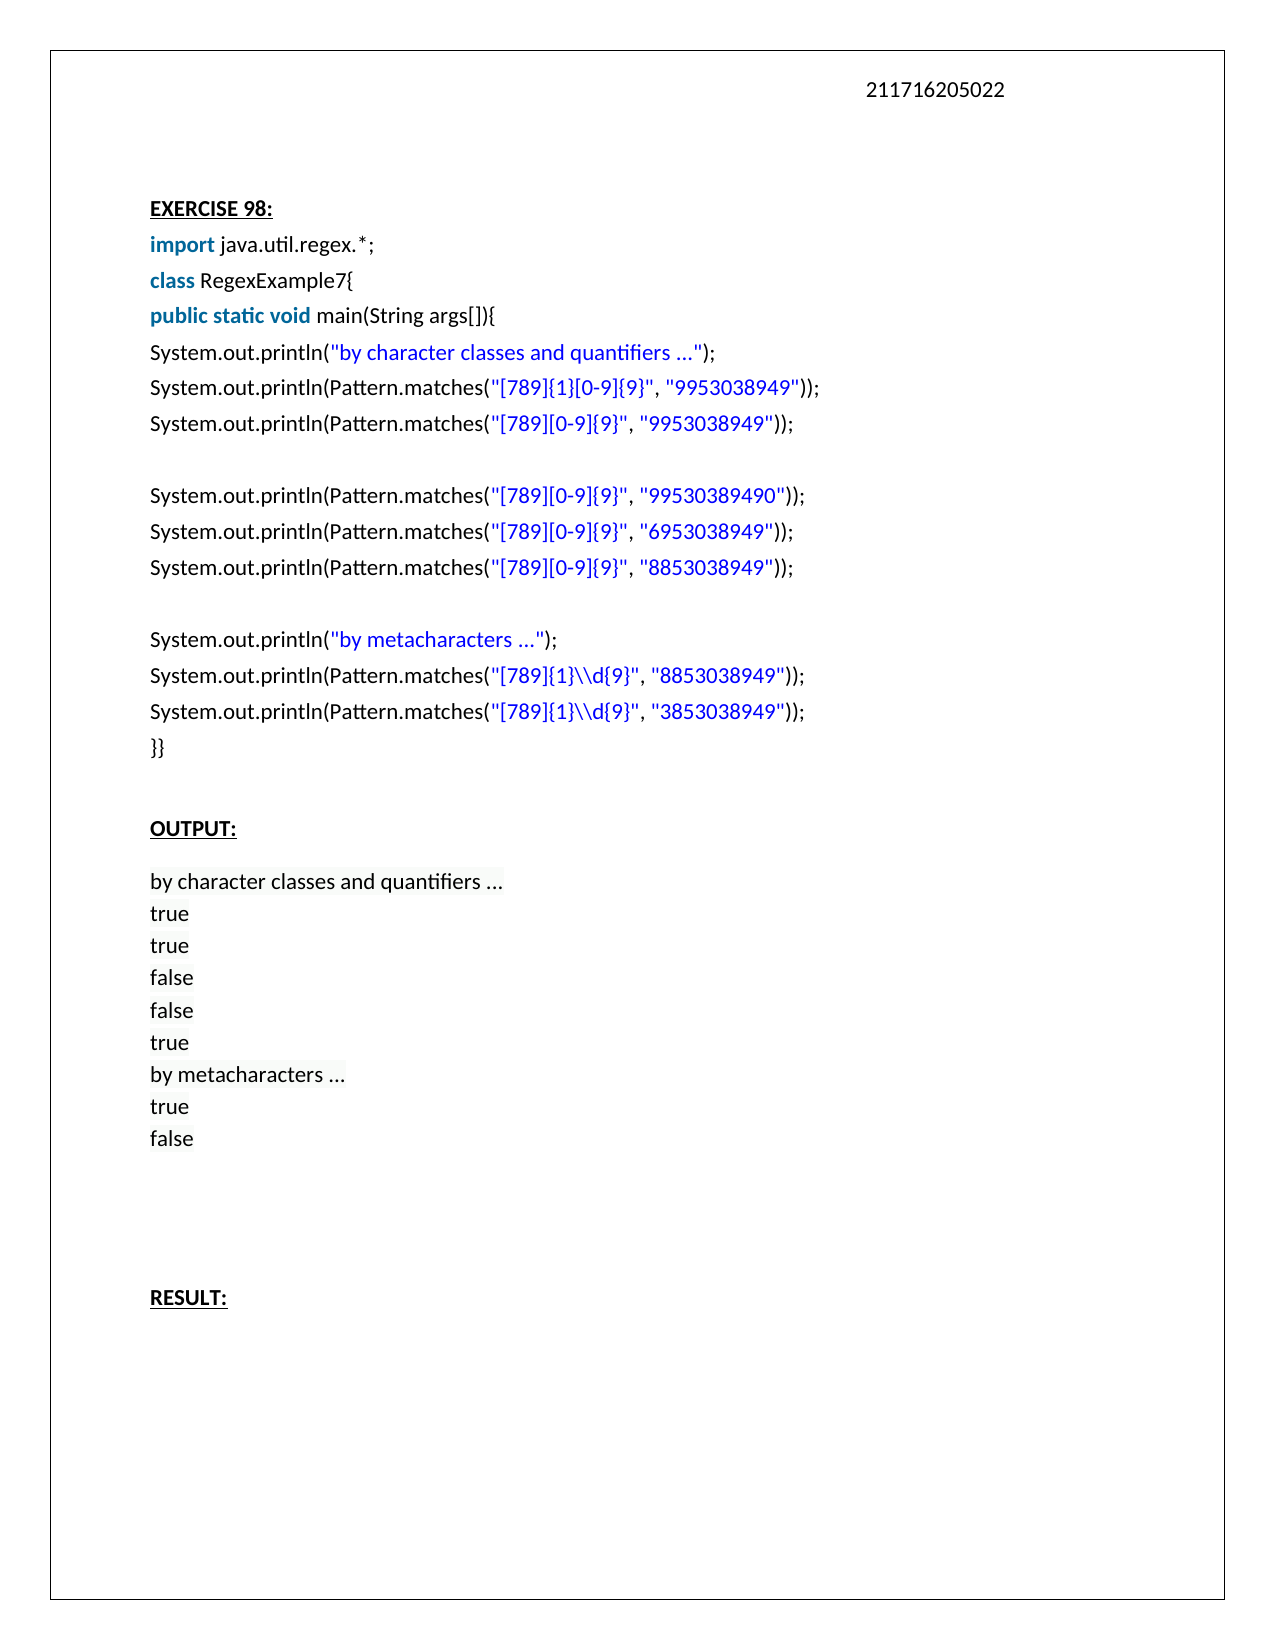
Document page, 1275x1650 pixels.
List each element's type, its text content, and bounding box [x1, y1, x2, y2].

text class RegexExample7{ [150, 258, 1125, 294]
text System.out.println(Pattern.matches("[789]{1}\\d{9}", "8853038949")); [150, 653, 1125, 689]
text System.out.println("by character classes and quantifiers ..."); [150, 330, 1125, 366]
text import java.util.regex.*; [150, 222, 1125, 258]
text System.out.println(Pattern.matches("[789]{1}\\d{9}", "3853038949")); [150, 689, 1125, 725]
text OUTPUT: [150, 814, 1125, 842]
text System.out.println(Pattern.matches("[789][0-9]{9}", "99530389490")); [150, 473, 1125, 509]
text System.out.println(Pattern.matches("[789][0-9]{9}", "9953038949")); [150, 402, 1125, 437]
text by character classes and quantifiers ... true true false false true by metacharacters ... true false [150, 867, 1125, 1152]
text System.out.println(Pattern.matches("[789][0-9]{9}", "8853038949")); [150, 545, 1125, 581]
text System.out.println(Pattern.matches("[789][0-9]{9}", "6953038949")); [150, 509, 1125, 545]
text System.out.println("by metacharacters ..."); [150, 617, 1125, 653]
text public static void main(String args[]){ [150, 294, 1125, 330]
text }} [150, 725, 1125, 761]
text System.out.println(Pattern.matches("[789]{1}[0-9]{9}", "9953038949")); [150, 366, 1125, 402]
text EXERCISE 98: [150, 186, 1125, 222]
text RESULT: [150, 1283, 1125, 1312]
